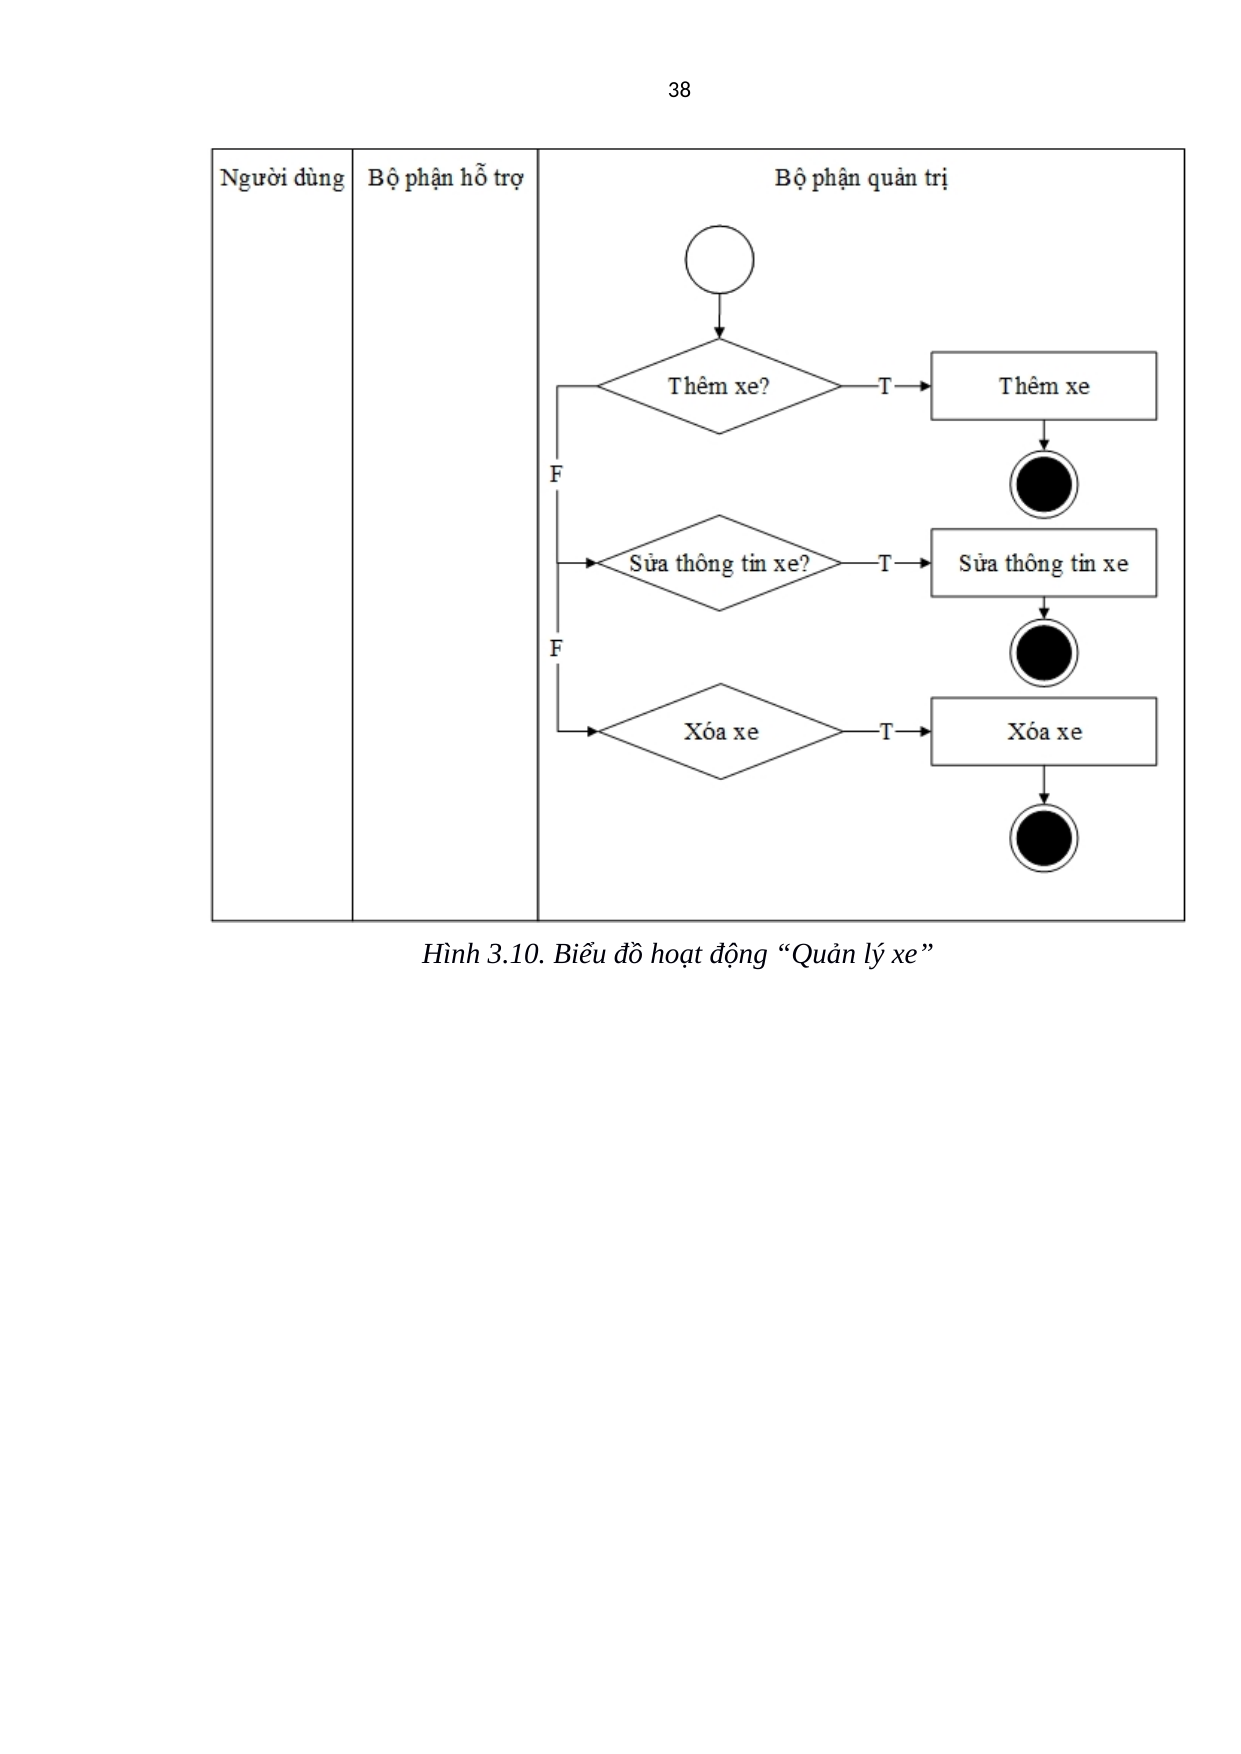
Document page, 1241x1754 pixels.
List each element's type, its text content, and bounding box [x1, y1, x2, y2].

picture [206, 147, 1187, 923]
text Hình 3.10. Biểu đồ hoạt động “Quản lý xe” [207, 937, 1152, 970]
